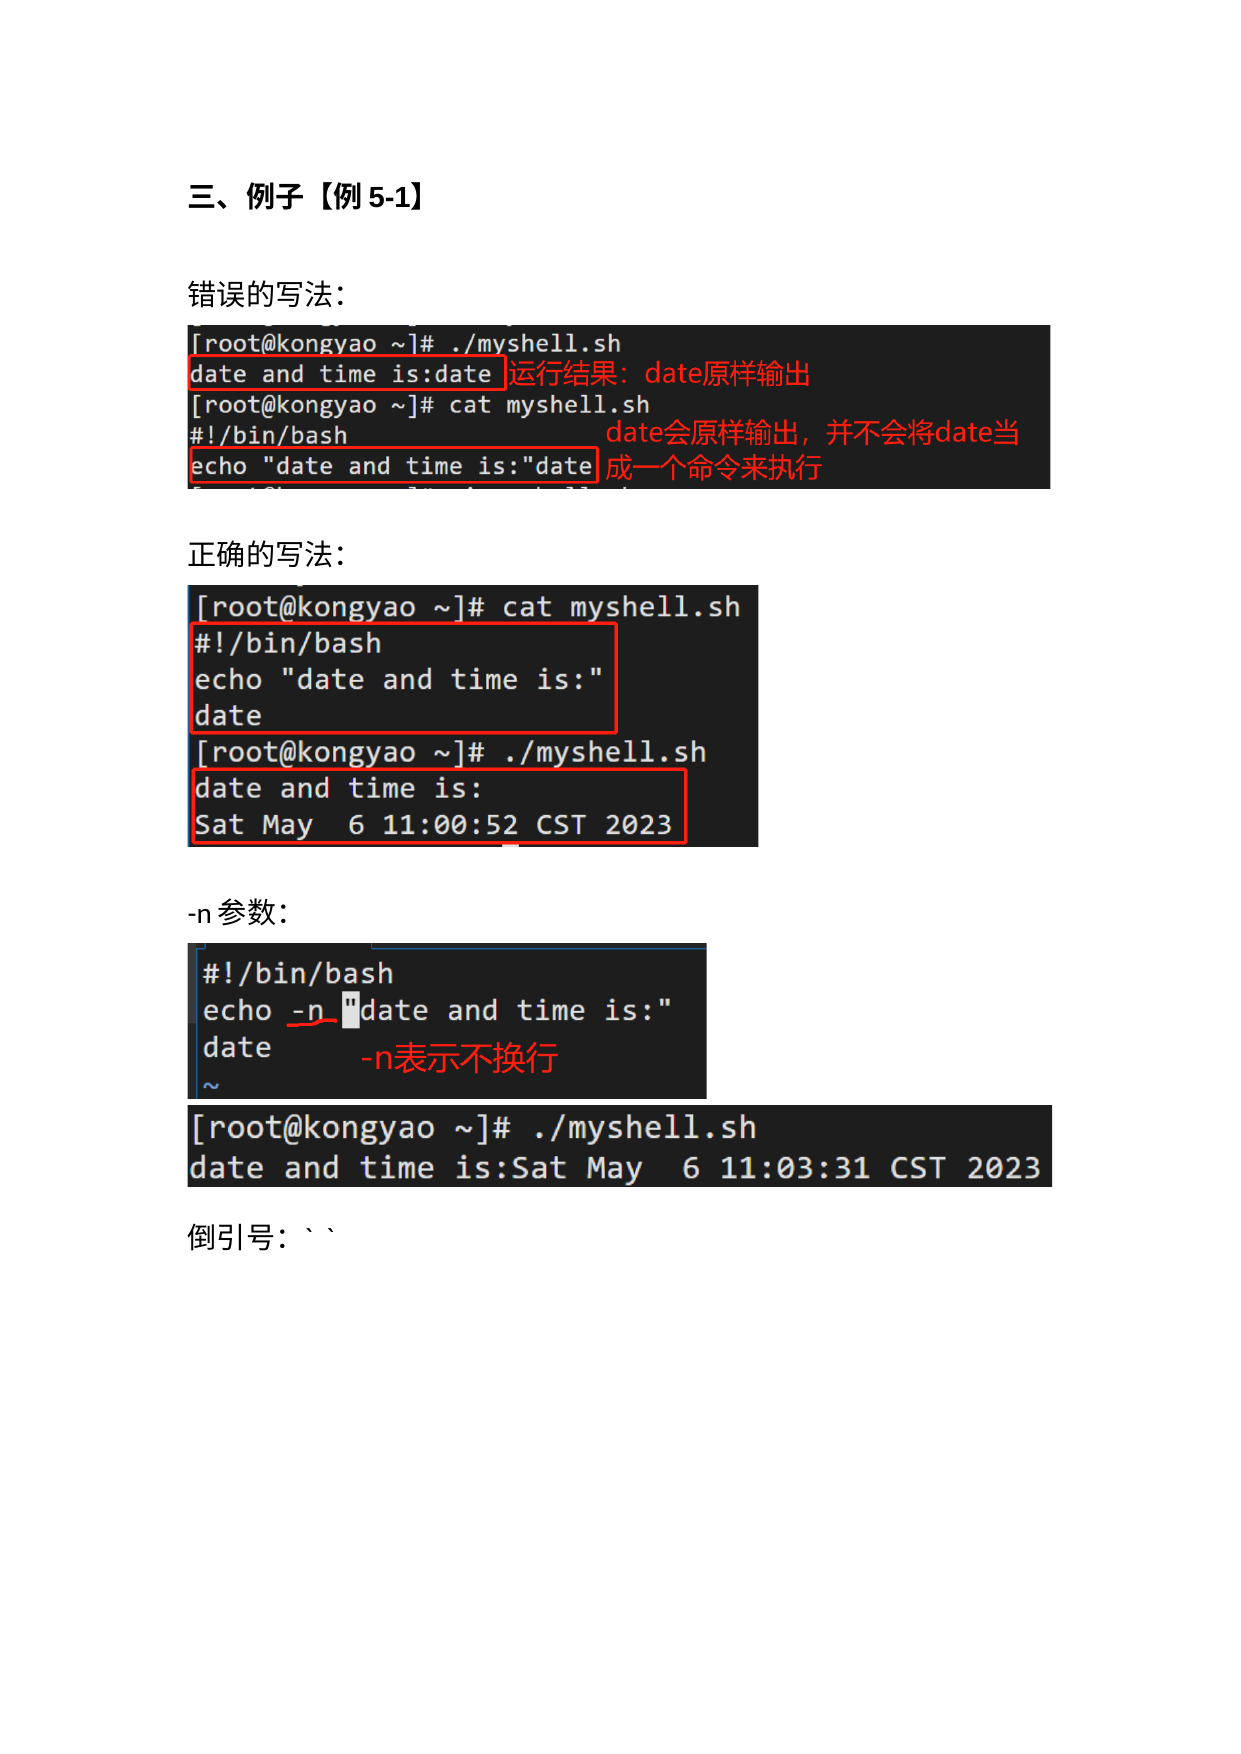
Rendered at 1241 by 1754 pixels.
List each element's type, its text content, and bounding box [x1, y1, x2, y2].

picture [187, 585, 759, 847]
picture [187, 943, 707, 1099]
text 倒引号：` ` [187, 1203, 1053, 1268]
picture [187, 1105, 1053, 1187]
text 正确的写法： [187, 521, 1053, 586]
text -n参数： [187, 878, 1053, 943]
picture [187, 325, 1051, 489]
text 错误的写法： [187, 261, 1053, 326]
subtitle 三、例子【例5-1】 [187, 162, 1053, 227]
